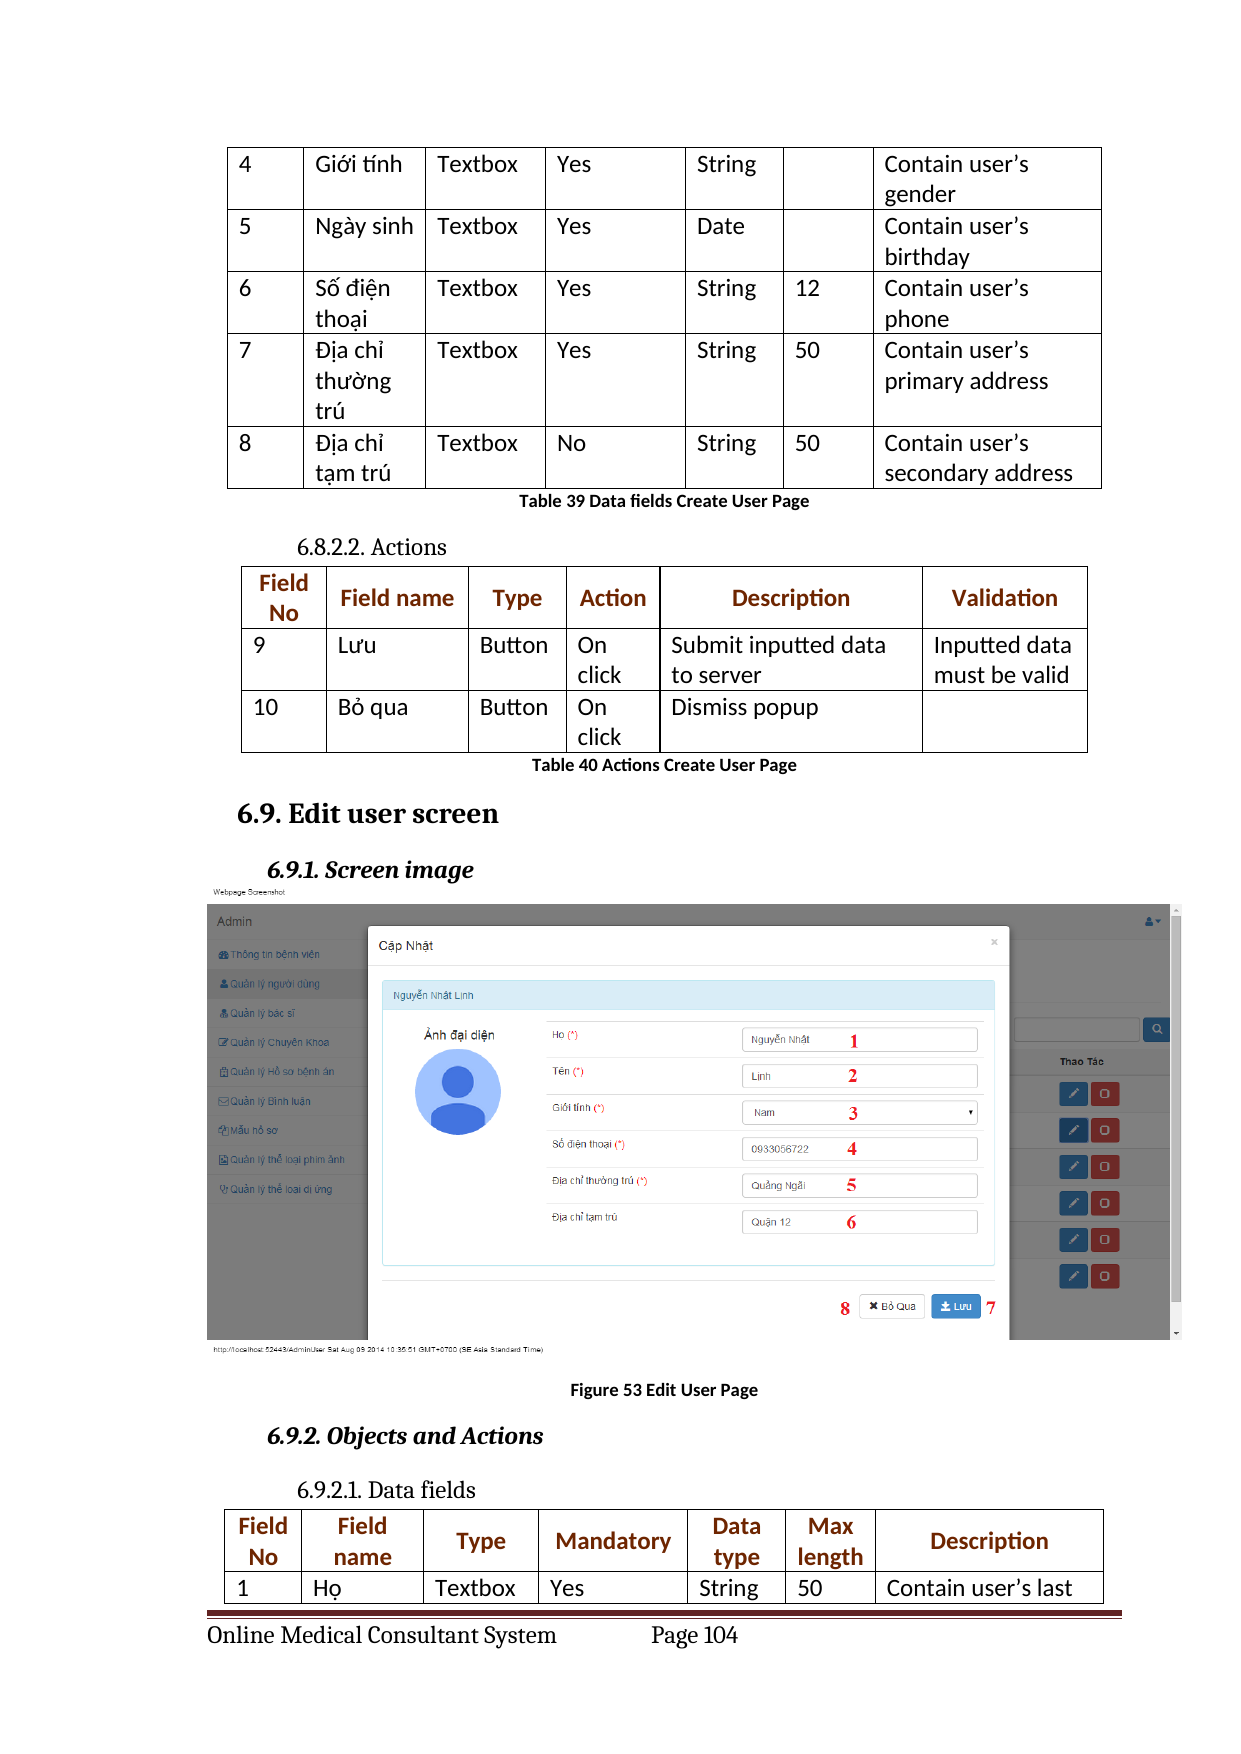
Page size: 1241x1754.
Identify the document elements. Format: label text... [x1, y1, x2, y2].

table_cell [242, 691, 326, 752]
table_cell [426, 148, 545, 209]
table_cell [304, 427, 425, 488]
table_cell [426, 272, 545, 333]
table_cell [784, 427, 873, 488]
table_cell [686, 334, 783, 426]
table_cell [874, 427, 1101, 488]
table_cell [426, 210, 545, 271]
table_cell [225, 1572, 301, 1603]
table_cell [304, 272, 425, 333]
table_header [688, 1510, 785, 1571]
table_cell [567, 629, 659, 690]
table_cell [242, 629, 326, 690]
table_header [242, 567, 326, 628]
subtitle Objects and Actions [267, 1422, 1122, 1451]
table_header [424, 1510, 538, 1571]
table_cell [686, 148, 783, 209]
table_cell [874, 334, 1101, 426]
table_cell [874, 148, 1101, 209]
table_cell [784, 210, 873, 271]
subtitle Data fields [282, 1476, 1122, 1505]
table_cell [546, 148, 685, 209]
subtitle Screen image [267, 856, 1122, 885]
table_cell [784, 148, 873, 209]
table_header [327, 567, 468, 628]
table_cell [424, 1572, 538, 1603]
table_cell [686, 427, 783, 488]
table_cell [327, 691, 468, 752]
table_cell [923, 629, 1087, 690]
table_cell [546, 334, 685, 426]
picture [207, 889, 1182, 1354]
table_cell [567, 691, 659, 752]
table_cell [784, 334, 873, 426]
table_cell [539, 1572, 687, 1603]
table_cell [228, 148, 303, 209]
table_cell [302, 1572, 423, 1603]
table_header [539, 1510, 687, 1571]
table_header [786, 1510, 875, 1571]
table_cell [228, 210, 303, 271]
subtitle Actions [282, 533, 1122, 561]
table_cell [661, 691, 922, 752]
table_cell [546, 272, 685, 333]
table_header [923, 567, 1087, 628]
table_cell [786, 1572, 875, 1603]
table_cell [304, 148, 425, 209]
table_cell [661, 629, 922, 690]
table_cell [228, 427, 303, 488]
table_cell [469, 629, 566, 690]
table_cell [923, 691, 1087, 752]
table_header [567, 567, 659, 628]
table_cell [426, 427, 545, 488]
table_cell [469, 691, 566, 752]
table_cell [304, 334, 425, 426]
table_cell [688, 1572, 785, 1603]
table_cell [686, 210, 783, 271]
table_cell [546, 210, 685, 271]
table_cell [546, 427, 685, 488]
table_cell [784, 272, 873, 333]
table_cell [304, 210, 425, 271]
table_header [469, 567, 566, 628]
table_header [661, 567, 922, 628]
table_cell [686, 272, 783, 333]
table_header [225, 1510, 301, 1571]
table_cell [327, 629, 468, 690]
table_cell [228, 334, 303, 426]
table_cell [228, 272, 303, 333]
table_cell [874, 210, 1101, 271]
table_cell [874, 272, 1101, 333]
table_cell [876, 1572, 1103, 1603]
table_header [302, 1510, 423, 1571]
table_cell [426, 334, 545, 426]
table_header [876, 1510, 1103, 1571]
subtitle Edit user screen [237, 797, 1122, 830]
